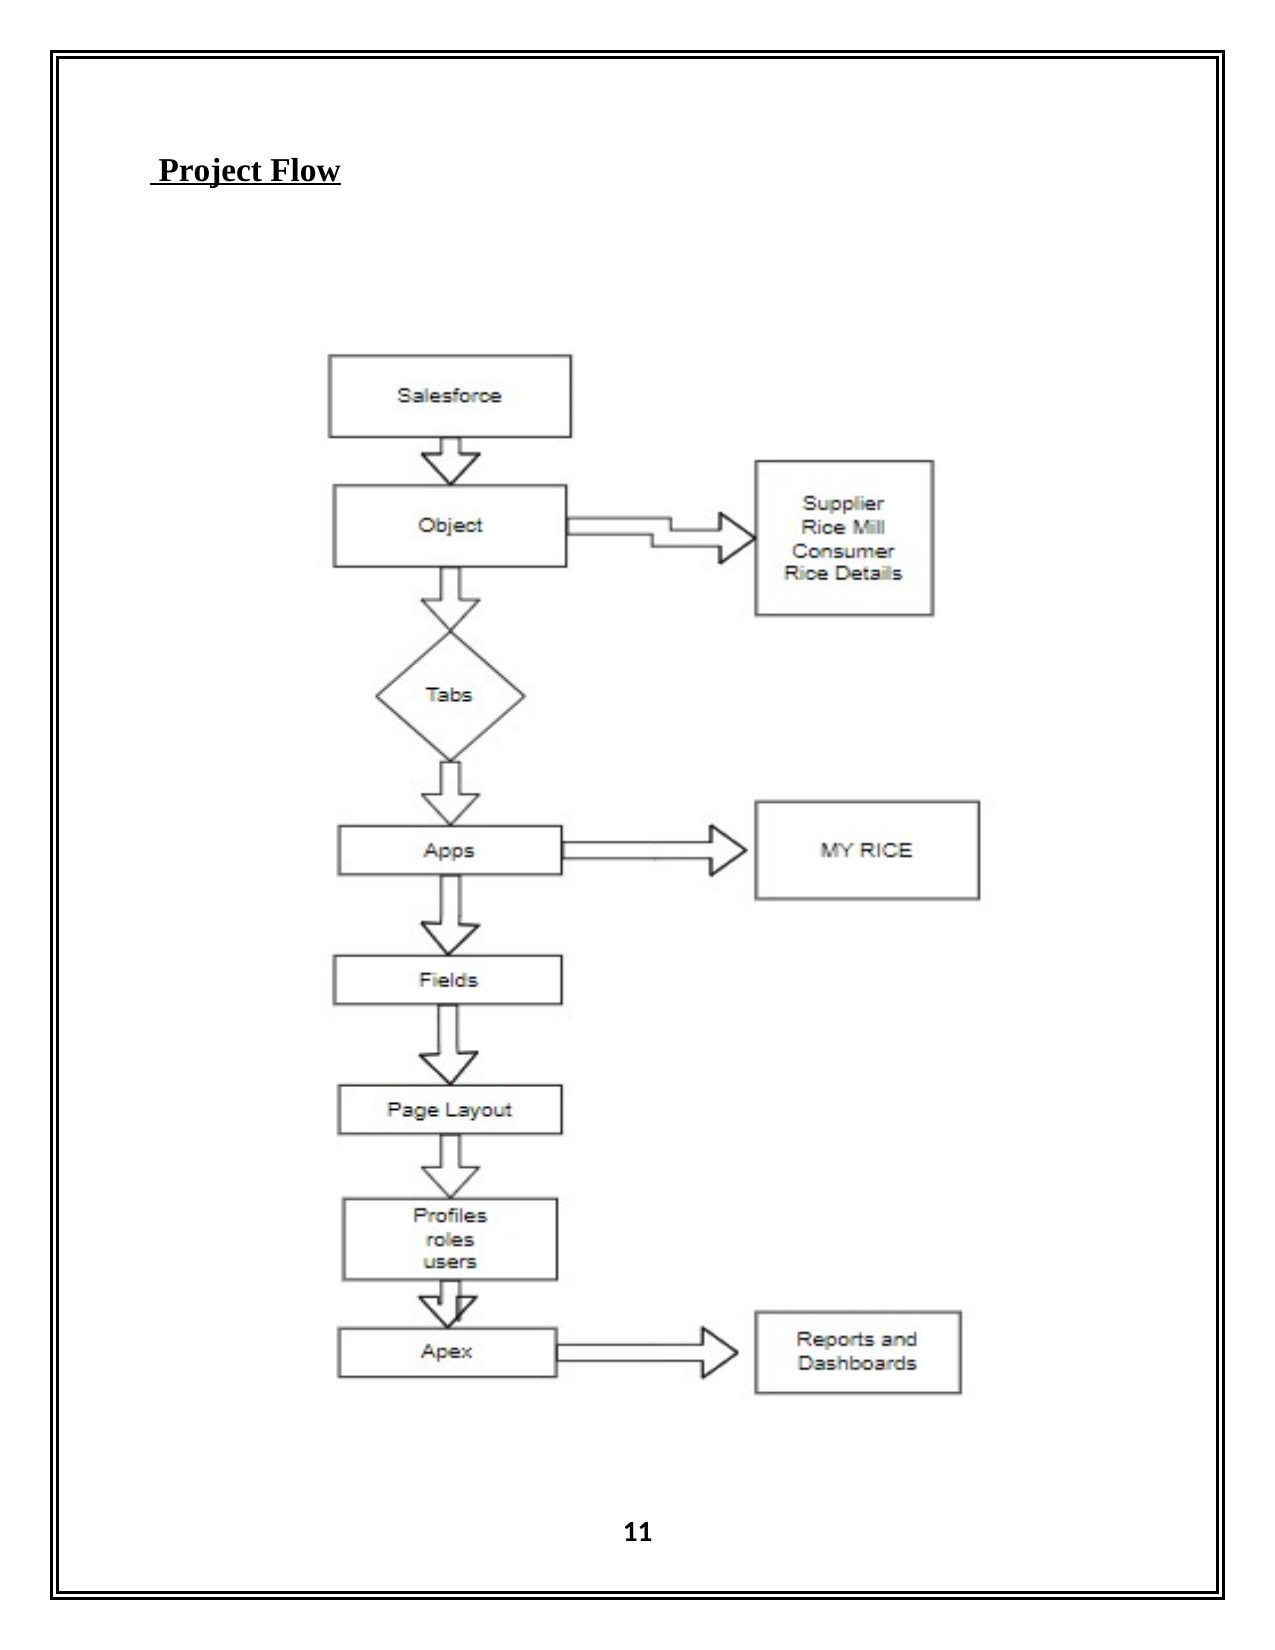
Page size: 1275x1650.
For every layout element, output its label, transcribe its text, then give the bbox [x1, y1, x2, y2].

text Project Flow [150, 150, 1125, 188]
picture [155, 285, 1120, 1492]
